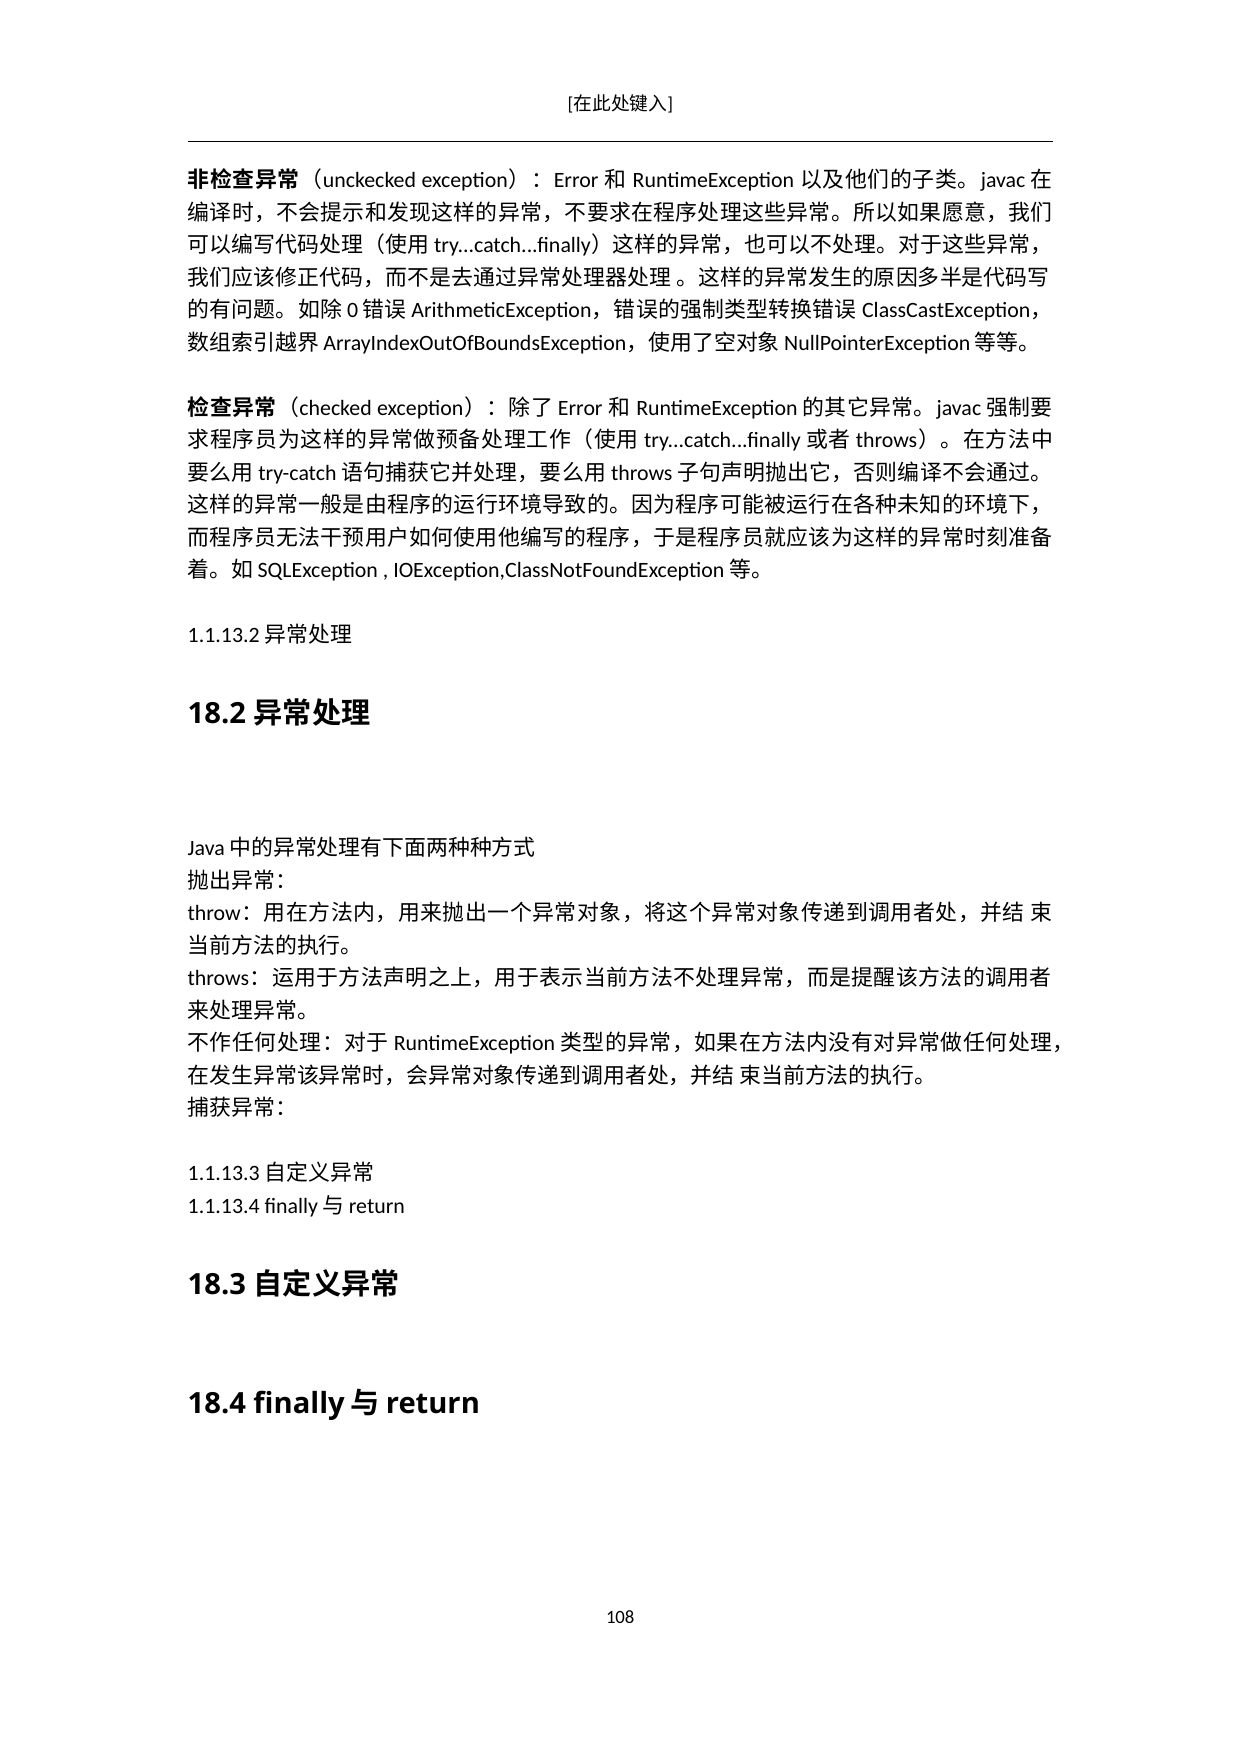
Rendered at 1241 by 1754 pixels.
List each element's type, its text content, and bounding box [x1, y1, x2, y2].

text 不作任何处理：对于RuntimeException类型的异常，如果在方法内没有对异常做任何处理，在发生异常该异常时，会异常对象传递到调用者处，并结 束当前方法的执行。 [187, 1025, 1053, 1090]
subtitle 18.4 finally与return [187, 1368, 1053, 1433]
subtitle 18.3 自定义异常 [187, 1249, 1053, 1314]
text Java中的异常处理有下面两种种方式 [187, 830, 1053, 862]
text 1.1.13.2 异常处理 [187, 617, 1053, 649]
text throw：用在方法内，用来抛出一个异常对象，将这个异常对象传递到调用者处，并结 束当前方法的执行。 [187, 895, 1053, 960]
text 1.1.13.3 自定义异常 [187, 1155, 1053, 1187]
text 非检查异常（unckecked exception）：Error 和 RuntimeException 以及他们的子类。javac在编译时，不会提示和发现这样的异常，不要求在程序处理这些异常。所以如果愿意，我们可以编写代码处理（使用try...catch...finally）这样的异常，也可以不处理。对于这些异常，我们应该修正代码，而不是去通过异常处理器处理 。这样的异常发生的原因多半是代码写的有问题。如除0错误ArithmeticException，错误的强制类型转换错误ClassCastException，数组索引越界ArrayIndexOutOfBoundsException，使用了空对象NullPointerException等等。 [187, 162, 1053, 357]
text 捕获异常： [187, 1090, 1053, 1122]
text throws：运用于方法声明之上，用于表示当前方法不处理异常，而是提醒该方法的调用者来处理异常。 [187, 960, 1053, 1025]
text 抛出异常： [187, 862, 1053, 895]
text 检查异常（checked exception）：除了Error 和 RuntimeException的其它异常。javac强制要求程序员为这样的异常做预备处理工作（使用try...catch...finally或者throws）。在方法中要么用try-catch语句捕获它并处理，要么用throws子句声明抛出它，否则编译不会通过。这样的异常一般是由程序的运行环境导致的。因为程序可能被运行在各种未知的环境下，而程序员无法干预用户如何使用他编写的程序，于是程序员就应该为这样的异常时刻准备着。如SQLException , IOException,ClassNotFoundException 等。 [187, 389, 1053, 584]
text 1.1.13.4 finally与return [187, 1187, 1053, 1220]
subtitle 18.2 异常处理 [187, 679, 1053, 744]
